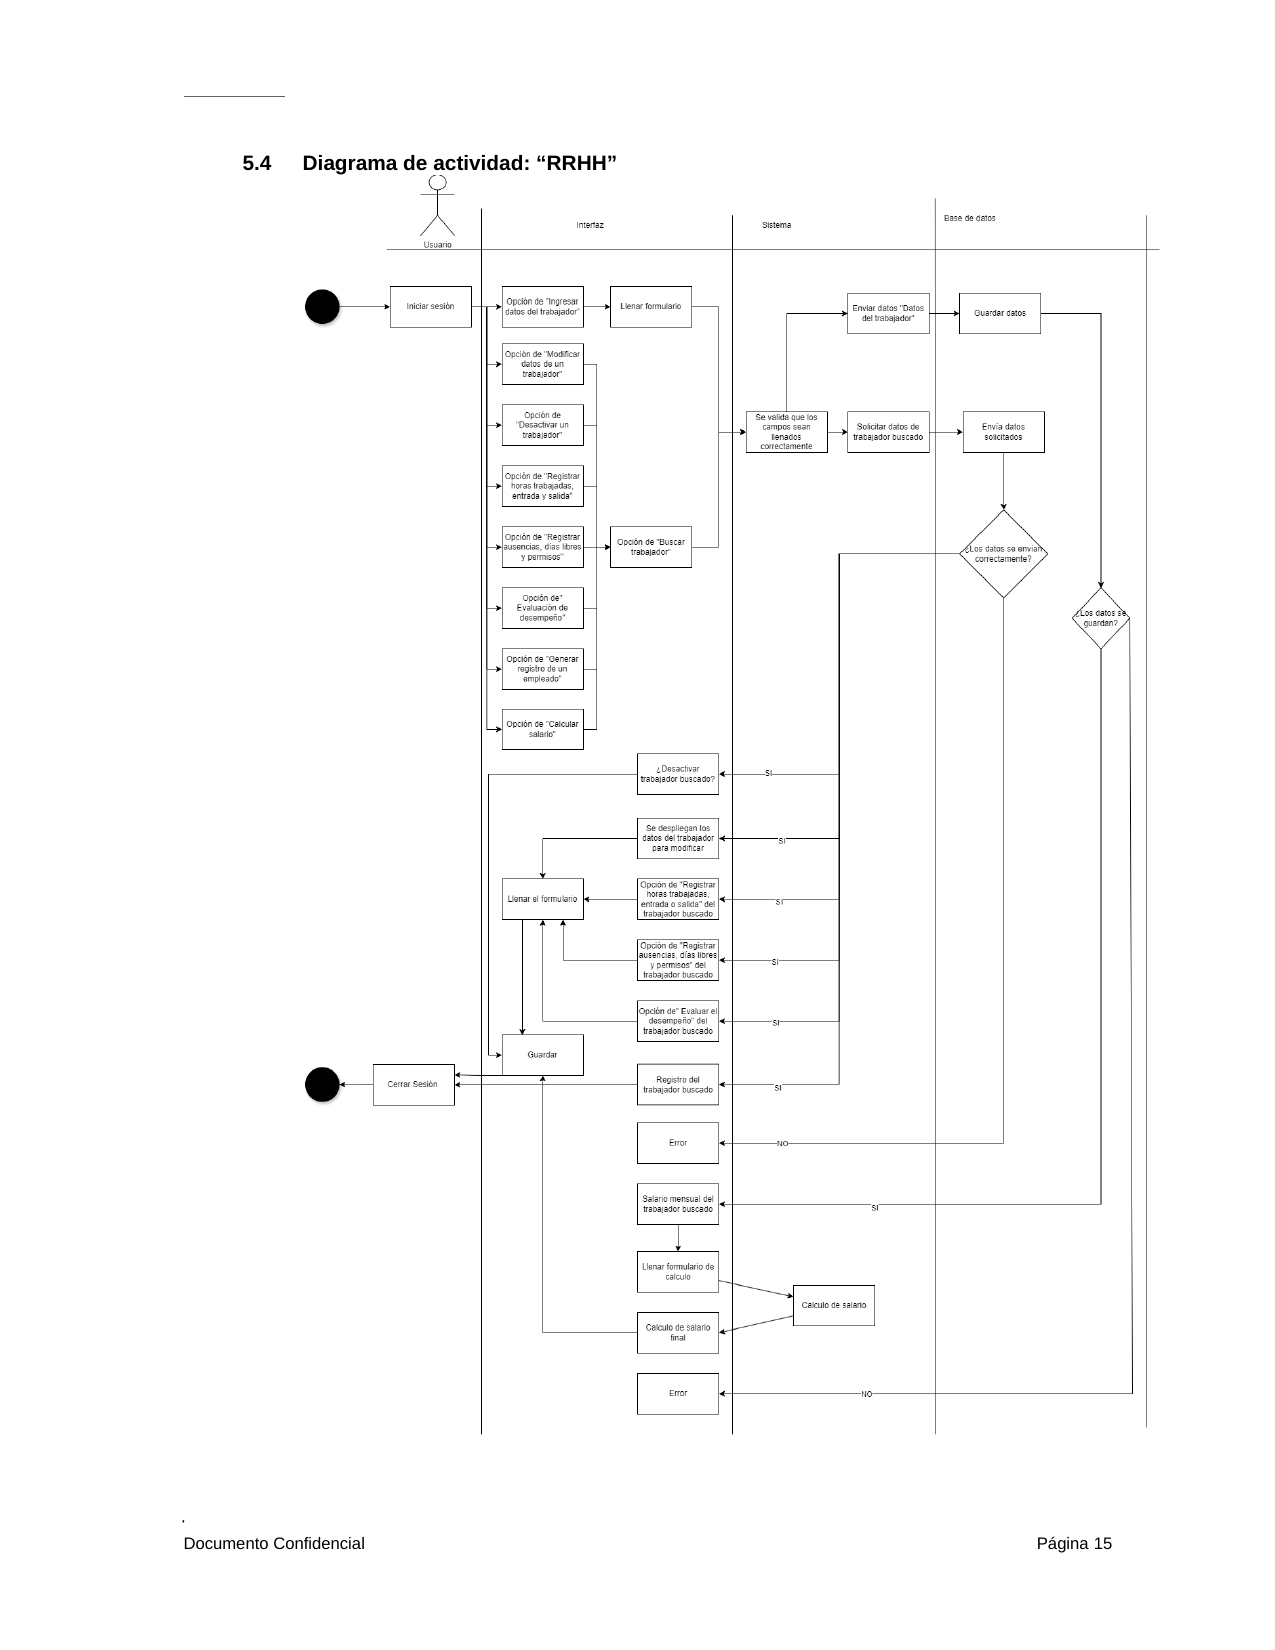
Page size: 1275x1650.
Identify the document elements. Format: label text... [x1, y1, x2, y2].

picture [302, 175, 1161, 1435]
